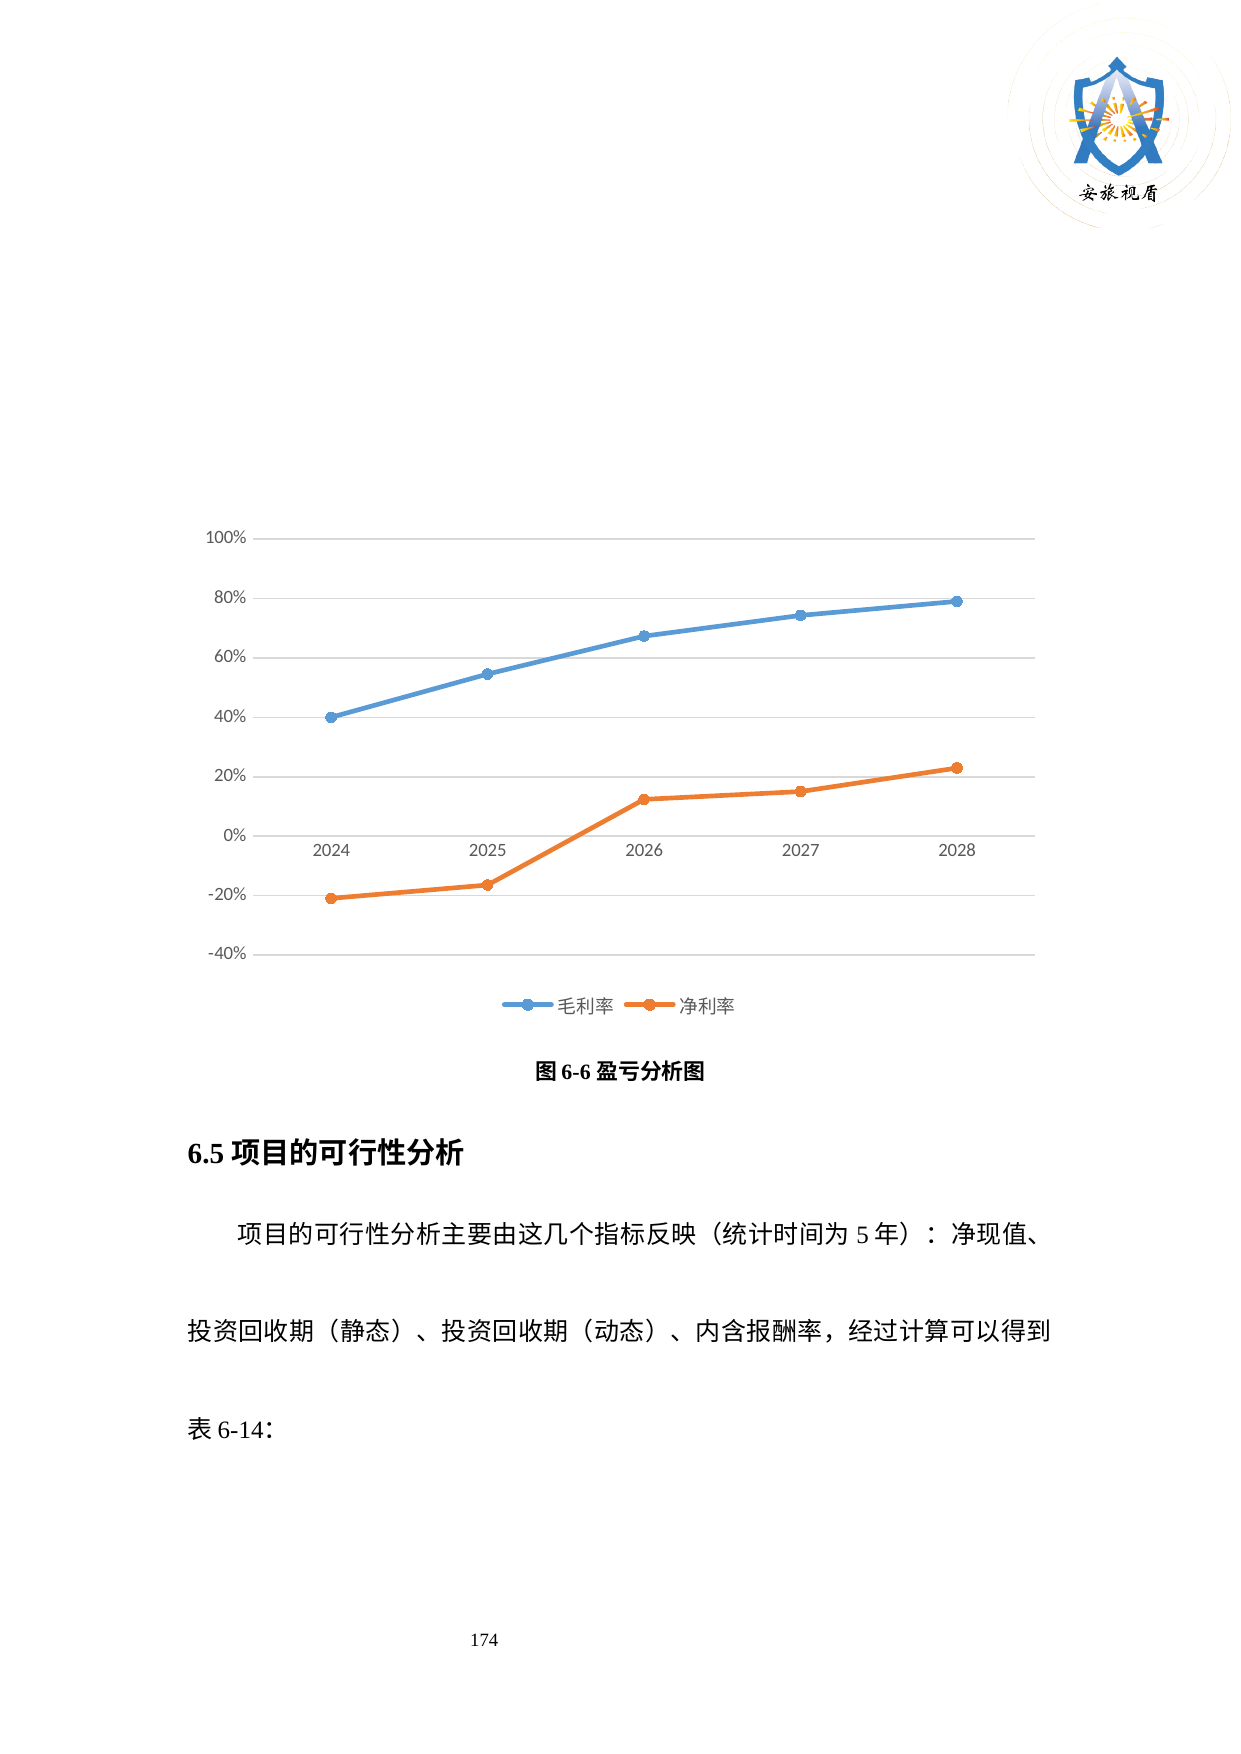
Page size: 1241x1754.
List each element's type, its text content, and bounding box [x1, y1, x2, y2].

text 项目的可行性分析主要由这几个指标反映（统计时间为5年）：净现值、投资回收期（静态）、投资回收期（动态）、内含报酬率，经过计算可以得到表6-14： [187, 1200, 1053, 1460]
text 图6-6 盈亏分析图 [187, 1054, 1053, 1086]
picture [1007, 4, 1231, 228]
subtitle 6.5 项目的可行性分析 [187, 1118, 1053, 1183]
